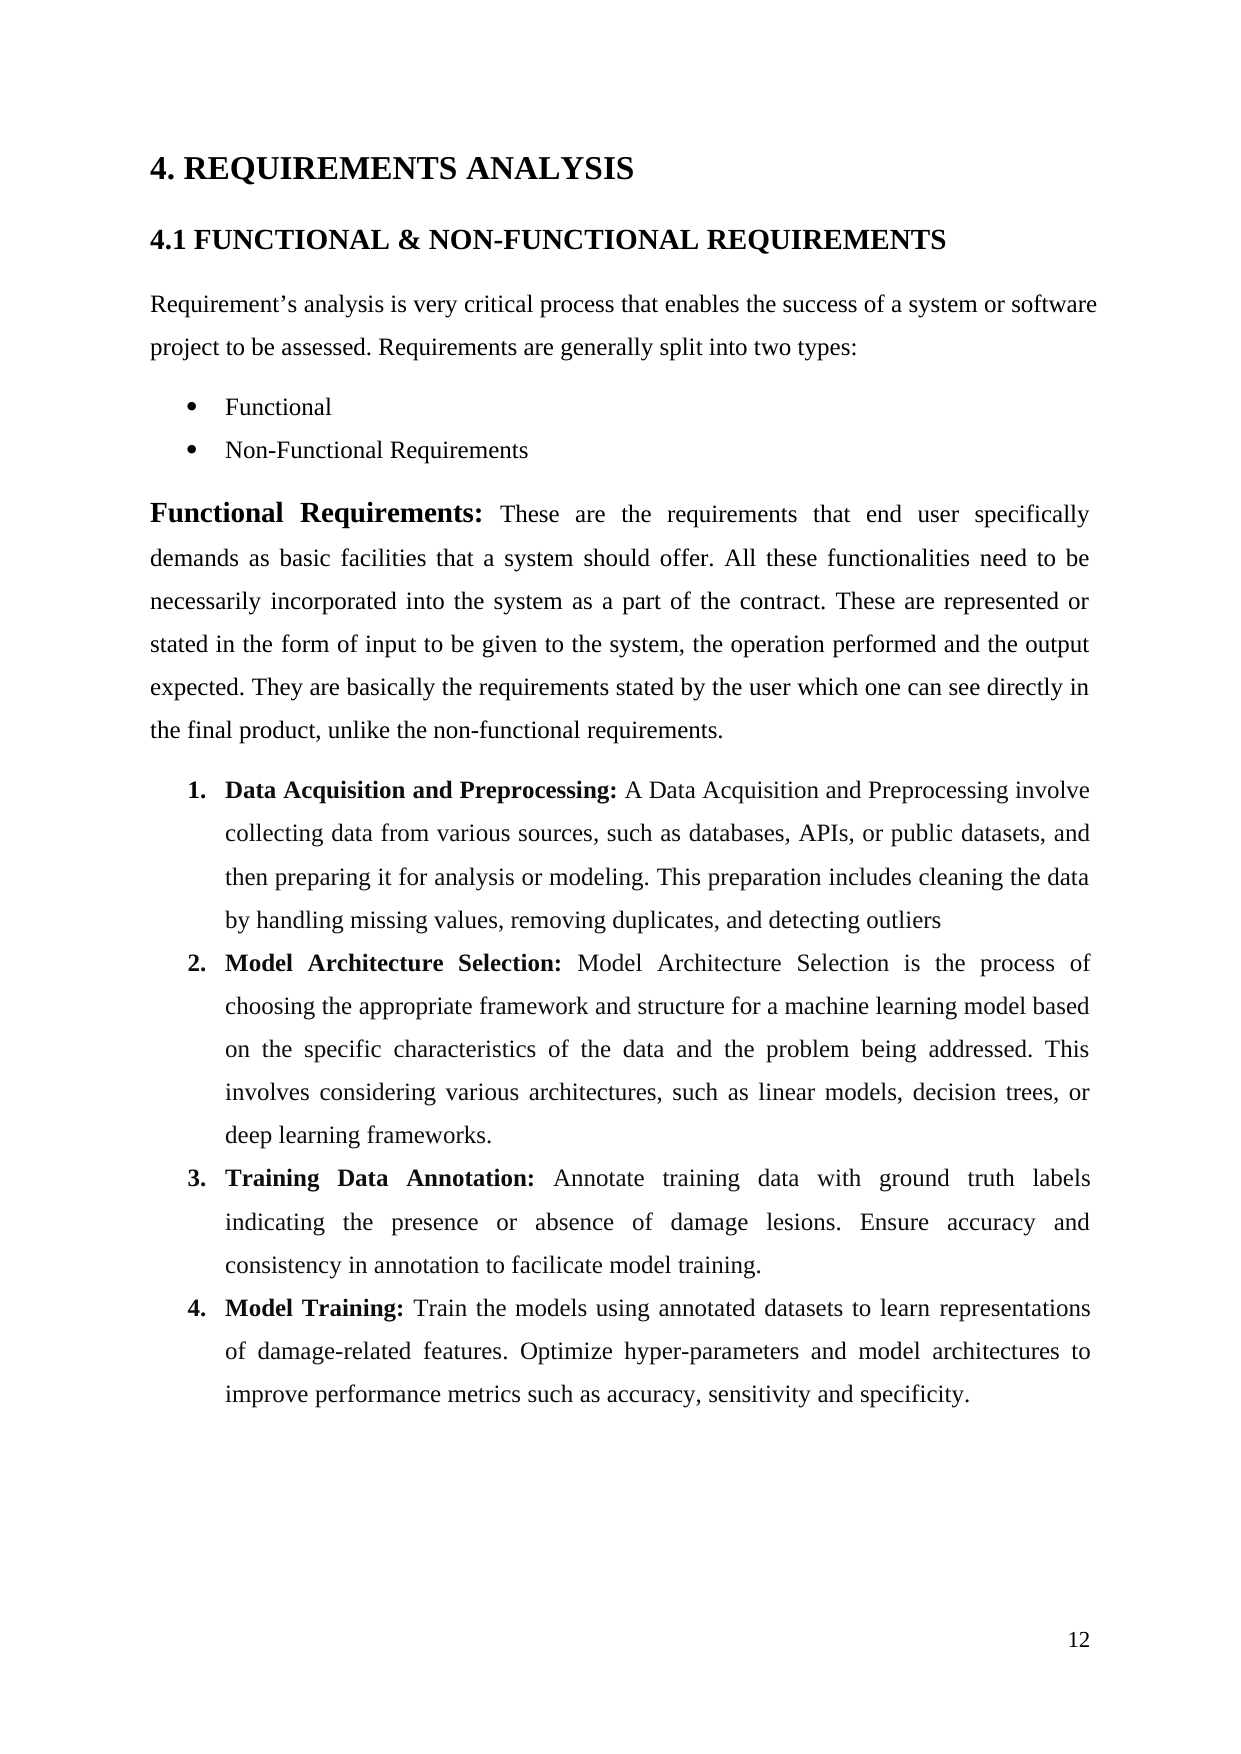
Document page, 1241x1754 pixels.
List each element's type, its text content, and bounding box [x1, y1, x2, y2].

text Requirement’s analysis is very critical process that enables the success of a system or software project to be assessed. Requirements are generally split into two types: [150, 289, 1111, 361]
list Model Training: Train the models using annotated datasets to learn representations of damage-related features. Optimize hyper-parameters and model architectures to improve performance metrics such as accuracy, sensitivity and specificity. [187, 1293, 1091, 1408]
list Data Acquisition and Preprocessing: A Data Acquisition and Preprocessing involve collecting data from various sources, such as databases, APIs, or public datasets, and then preparing it for analysis or modeling. This preparation includes cleaning the data by handling missing values, removing duplicates, and detecting outliers [187, 775, 1091, 933]
text Functional Requirements: These are the requirements that end user specifically demands as basic facilities that a system should offer. All these functionalities need to be necessarily incorporated into the system as a part of the contract. These are represented or stated in the form of input to be given to the system, the operation performed and the output expected. They are basically the requirements stated by the user which one can see directly in the final product, unlike the non-functional requirements. [150, 495, 1090, 744]
list REQUIREMENTS ANALYSIS [150, 148, 1111, 187]
list Training Data Annotation: Annotate training data with ground truth labels indicating the presence or absence of damage lesions. Ensure accuracy and consistency in annotation to facilicate model training. [187, 1163, 1090, 1278]
list Non-Functional Requirements [187, 435, 1111, 464]
subtitle FUNCTIONAL & NON-FUNCTIONAL REQUIREMENTS [150, 222, 1111, 256]
list Model Architecture Selection: Model Architecture Selection is the process of choosing the appropriate framework and structure for a machine learning model based on the specific characteristics of the data and the problem being addressed. This involves considering various architectures, such as linear models, decision trees, or deep learning frameworks. [187, 948, 1091, 1149]
list Functional [187, 392, 1111, 421]
